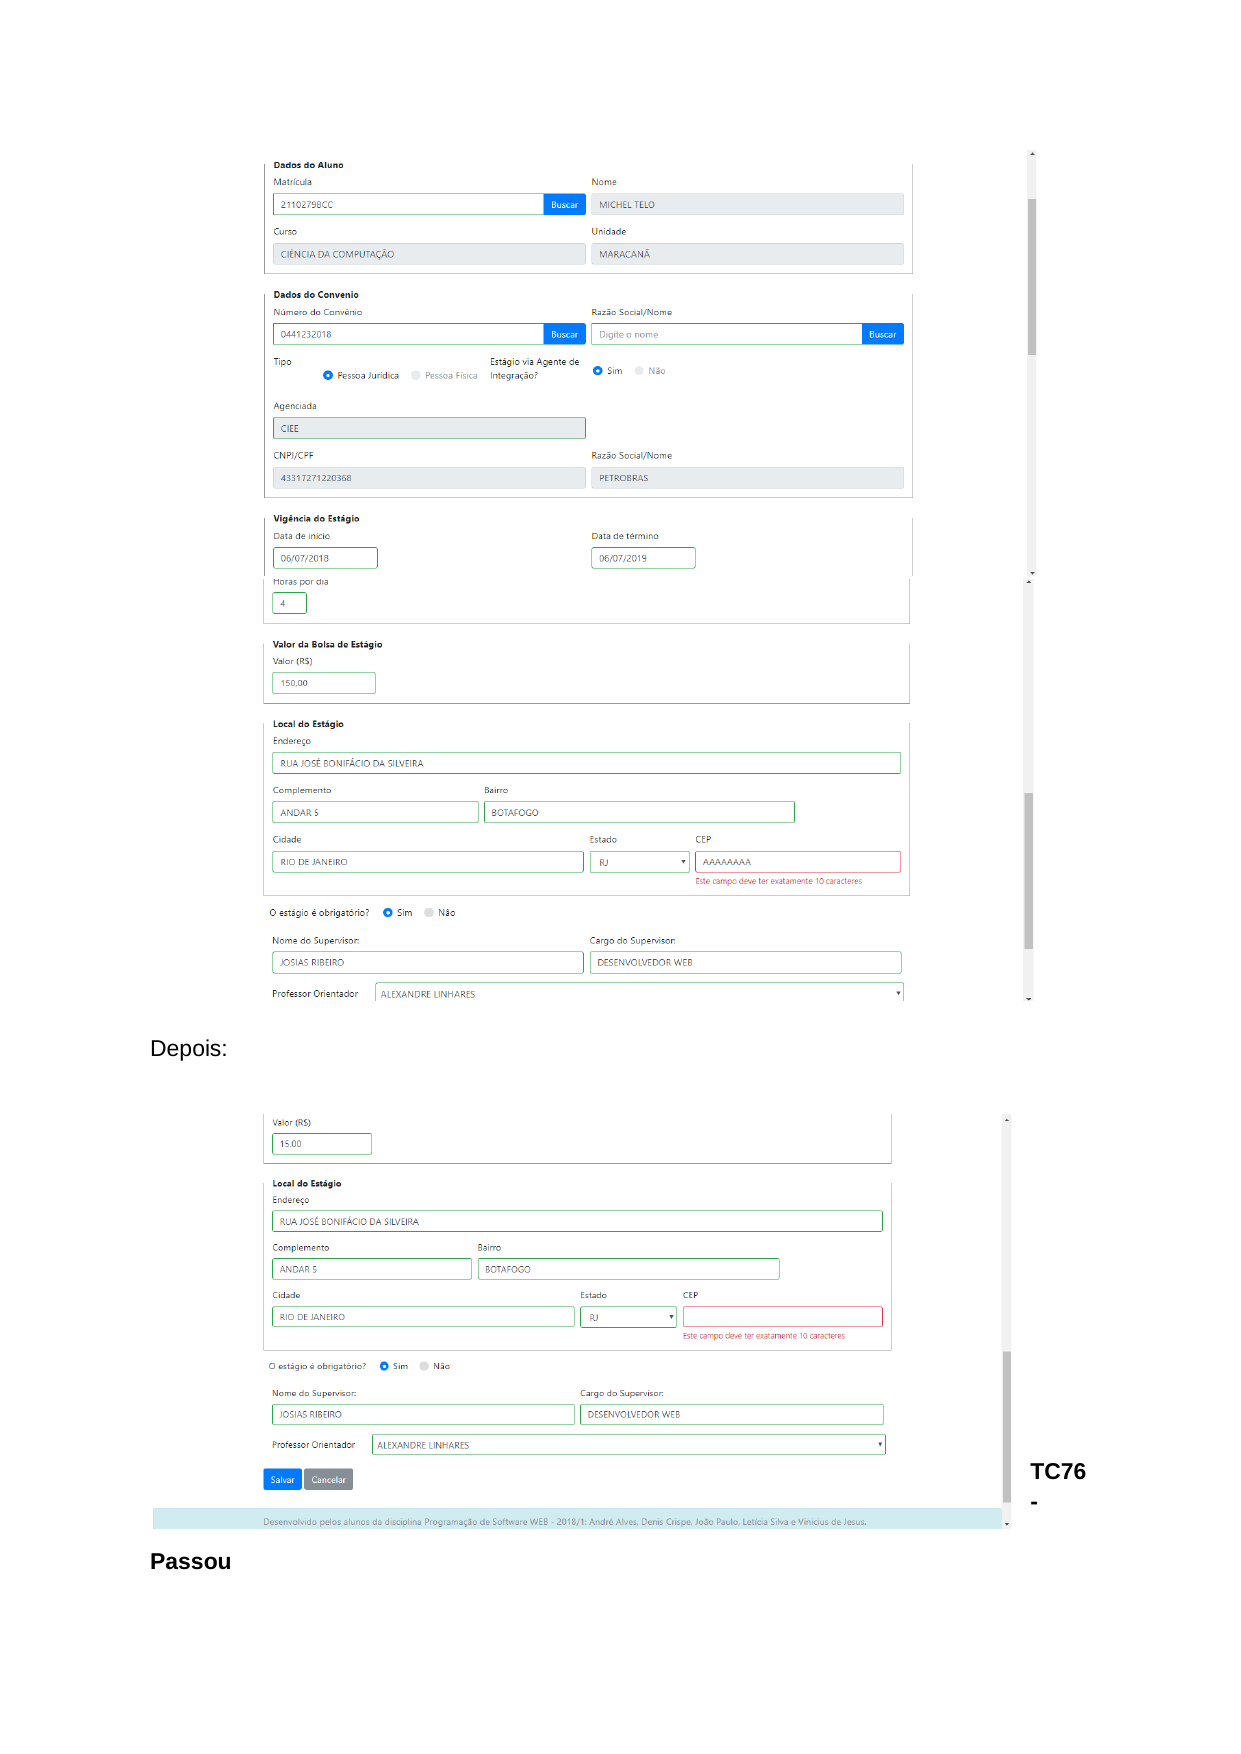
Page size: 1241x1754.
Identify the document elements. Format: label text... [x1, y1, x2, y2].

picture [150, 150, 1037, 576]
picture [153, 1114, 1012, 1529]
text TC76 - Passou [150, 1458, 1090, 1574]
text Depois: [150, 1035, 1090, 1061]
picture [150, 579, 1034, 1001]
